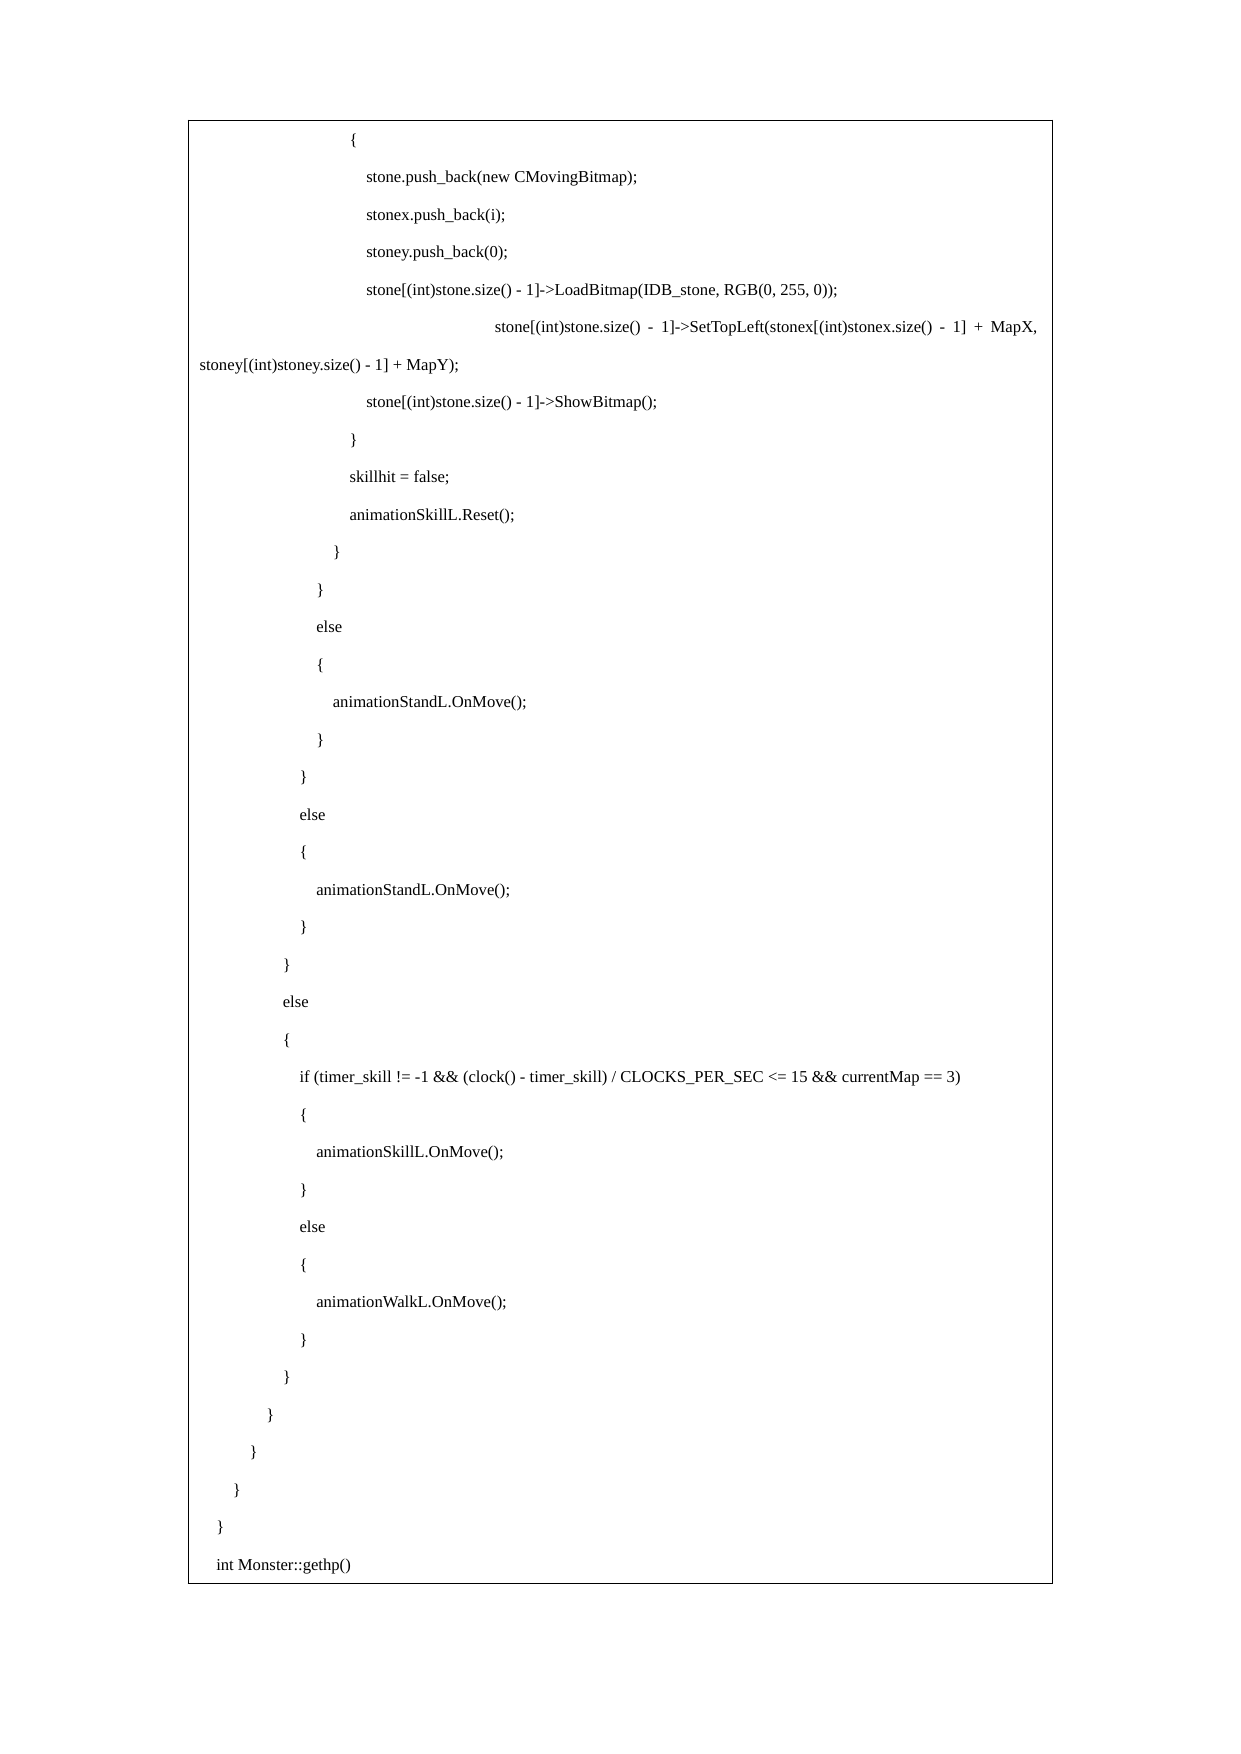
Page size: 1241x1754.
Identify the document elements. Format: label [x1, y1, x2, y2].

table_cell [189, 121, 1052, 1583]
